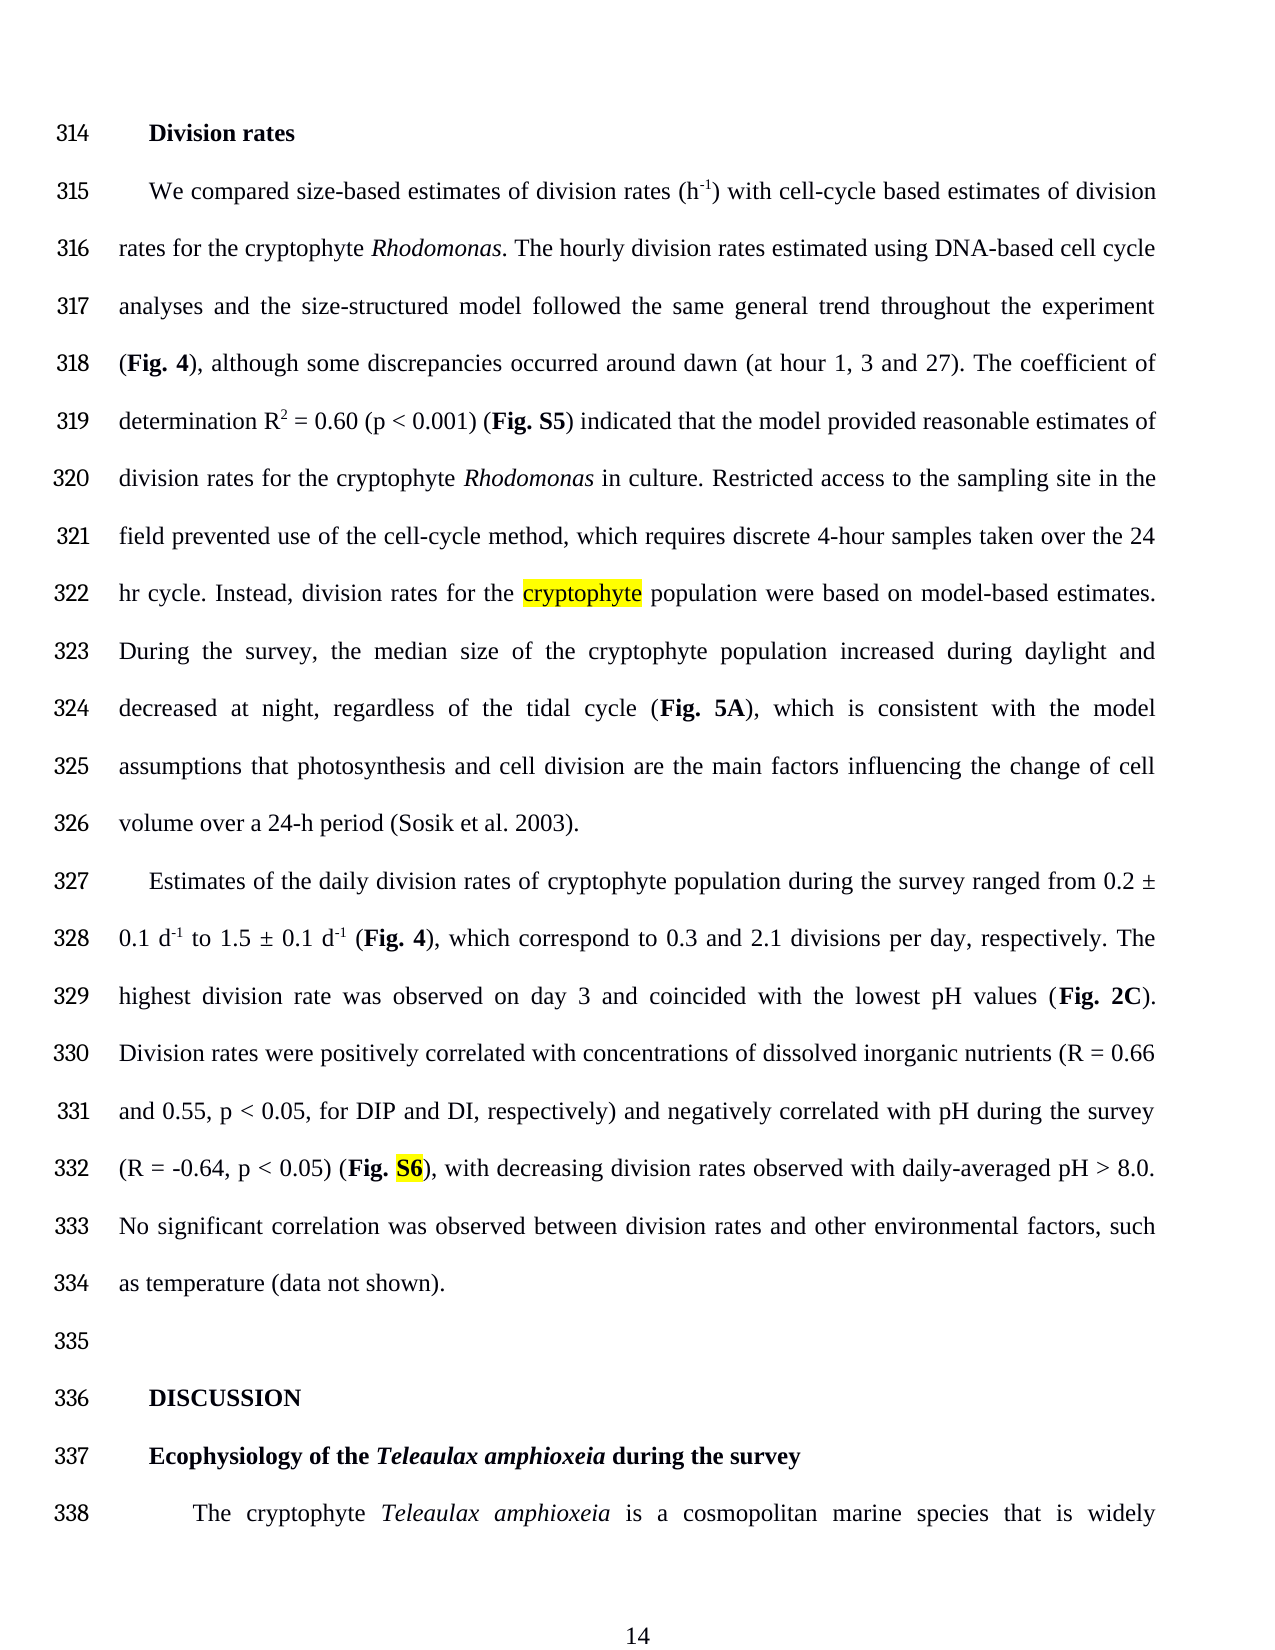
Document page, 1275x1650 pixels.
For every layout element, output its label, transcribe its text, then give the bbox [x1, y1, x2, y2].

text e compared size-based estimates of division rates (h-1) with cell-cycle based estimates of division rates for the cryptophyte Rhodomonas. The hourly division rates estimated using cell cycle analyss and the model followed the same general trend throughout the experiment (Fig. 4), although some discrepancies occurred around dawn (at hour 1, 3 and 27). The coefficient of determination R2 = 0.60 (p < 0.001) (Fig. S5) indicated that the model provided reasonable estimates of division rates for the cryptophyte Rhodomonas in culture. access to the sampling site prevented use of the cell-cycle methoddivision rates for the cryptophyte population. During the survey, the median size of the cryptophyte population increased during daylight and decreased at night, regardless of the tidal cycle (Fig. 5A), which is consistent with the model assumptions that photosynthesis and cell division are the main factors influencing the change of cell volume over a 24-h period (Sosik et al. 2003). [118, 176, 1156, 837]
text Ecophysiology of the Teleaulax amphioxeia during the survey [118, 1441, 1156, 1470]
text DISCUSSION [118, 1383, 1156, 1412]
text Estimates of the daily division rates of cryptophyte population during the survey ranged from 0.2 ± 0.1 d-1 to 1.5 ± 0.1 d-1 (Fig. 4), which correspond to 0.3 and 2.1 division per day, respectively. The highest division rate was observed day 3 and coincided with the lowest pH values (Fig. 2C). Division rates were positively correlated with concentrations of dissolved inorganic nutrients (R = 0.66 and 0.55, p < 0.05, for DIP and DI, respectively) and negatively correlated with pH during the survey (R = -0.64, p < 0.05) (Fig. ), with decreasing division rates observed with daily-averaged pH > 8.0. No significant correlation was observed between division rates and other environmental factors, such as temperature (data not shown). [118, 866, 1156, 1297]
text Division rates [118, 118, 1156, 147]
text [118, 1498, 1156, 1527]
